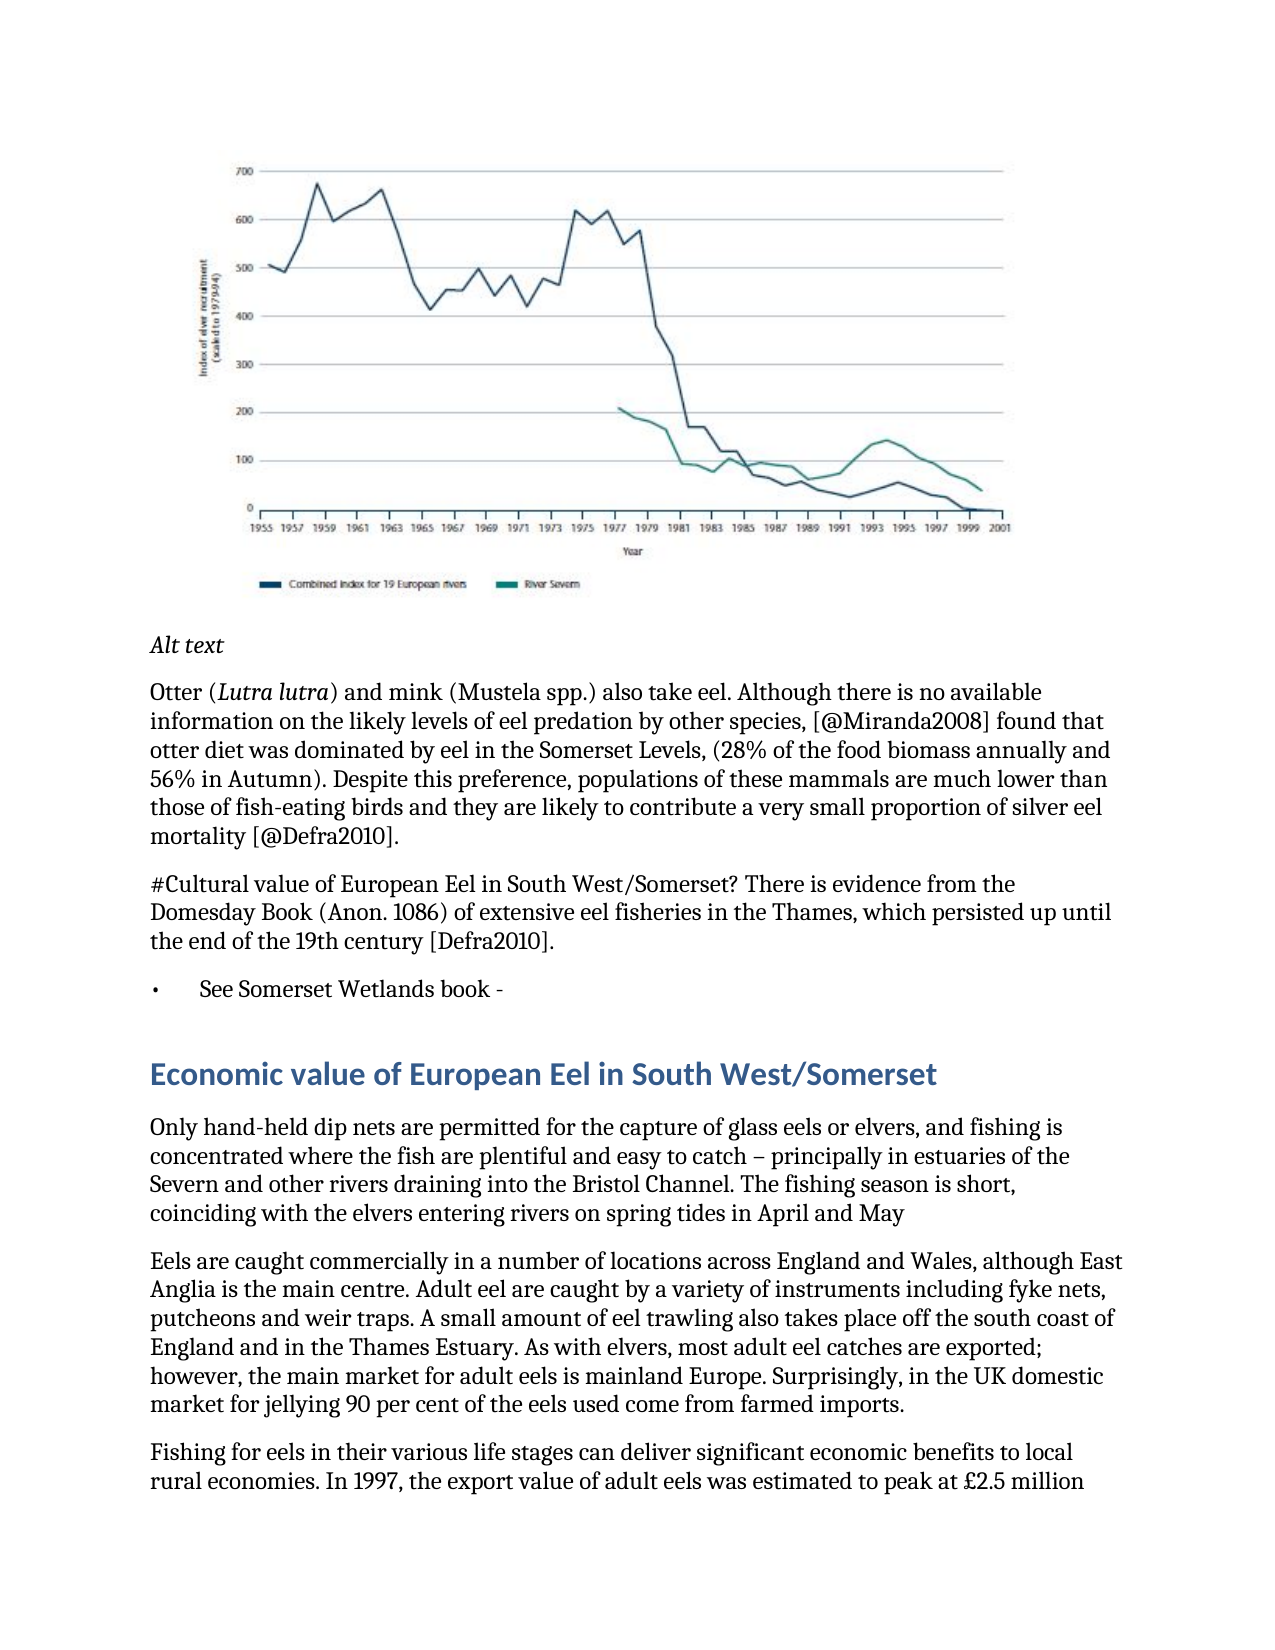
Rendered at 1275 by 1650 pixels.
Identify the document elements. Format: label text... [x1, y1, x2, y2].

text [150, 1438, 1125, 1495]
text Eels are caught commercially in a number of locations across England and Wales, although East Anglia is the main centre. Adult eel are caught by a variety of instruments including fyke nets, putcheons and weir traps. A small amount of eel trawling also takes place off the south coast of England and in the Thames Estuary. As with elvers, most adult eel catches are exported; however, the main market for adult eels is mainland Europe. Surprisingly, in the UK domestic market for jellying 90 per cent of the eels used come from farmed imports. [150, 1247, 1125, 1419]
text #Cultural value of European Eel in South West/Somerset? There is evidence from the Domesday Book (Anon. 1086) of extensive eel fisheries in the Thames, which persisted up until the end of the 19th century [Defra2010]. [150, 869, 1125, 956]
text Otter (Lutra lutra) and mink (Mustela spp.) also take eel. Although there is no available information on the likely levels of eel predation by other species, [@Miranda2008] found that otter diet was dominated by eel in the Somerset Levels, (28% of the food biomass annually and 56% in Autumn). Despite this preference, populations of these mammals are much lower than those of fish-eating birds and they are likely to contribute a very small proportion of silver eel mortality [@Defra2010]. [150, 678, 1125, 851]
subtitle Economic value of European Eel in South West/Somerset [150, 1053, 1125, 1094]
text Only hand-held dip nets are permitted for the capture of glass eels or elvers, and fishing is concentrated where the fish are plentiful and easy to catch – principally in estuaries of the Severn and other rivers draining into the Bristol Channel. The fishing season is short, coinciding with the elvers entering rivers on spring tides in April and May [150, 1113, 1125, 1228]
list See Somerset Wetlands book - [150, 974, 1125, 1003]
text Alt text [150, 631, 1125, 659]
picture [168, 150, 1044, 610]
